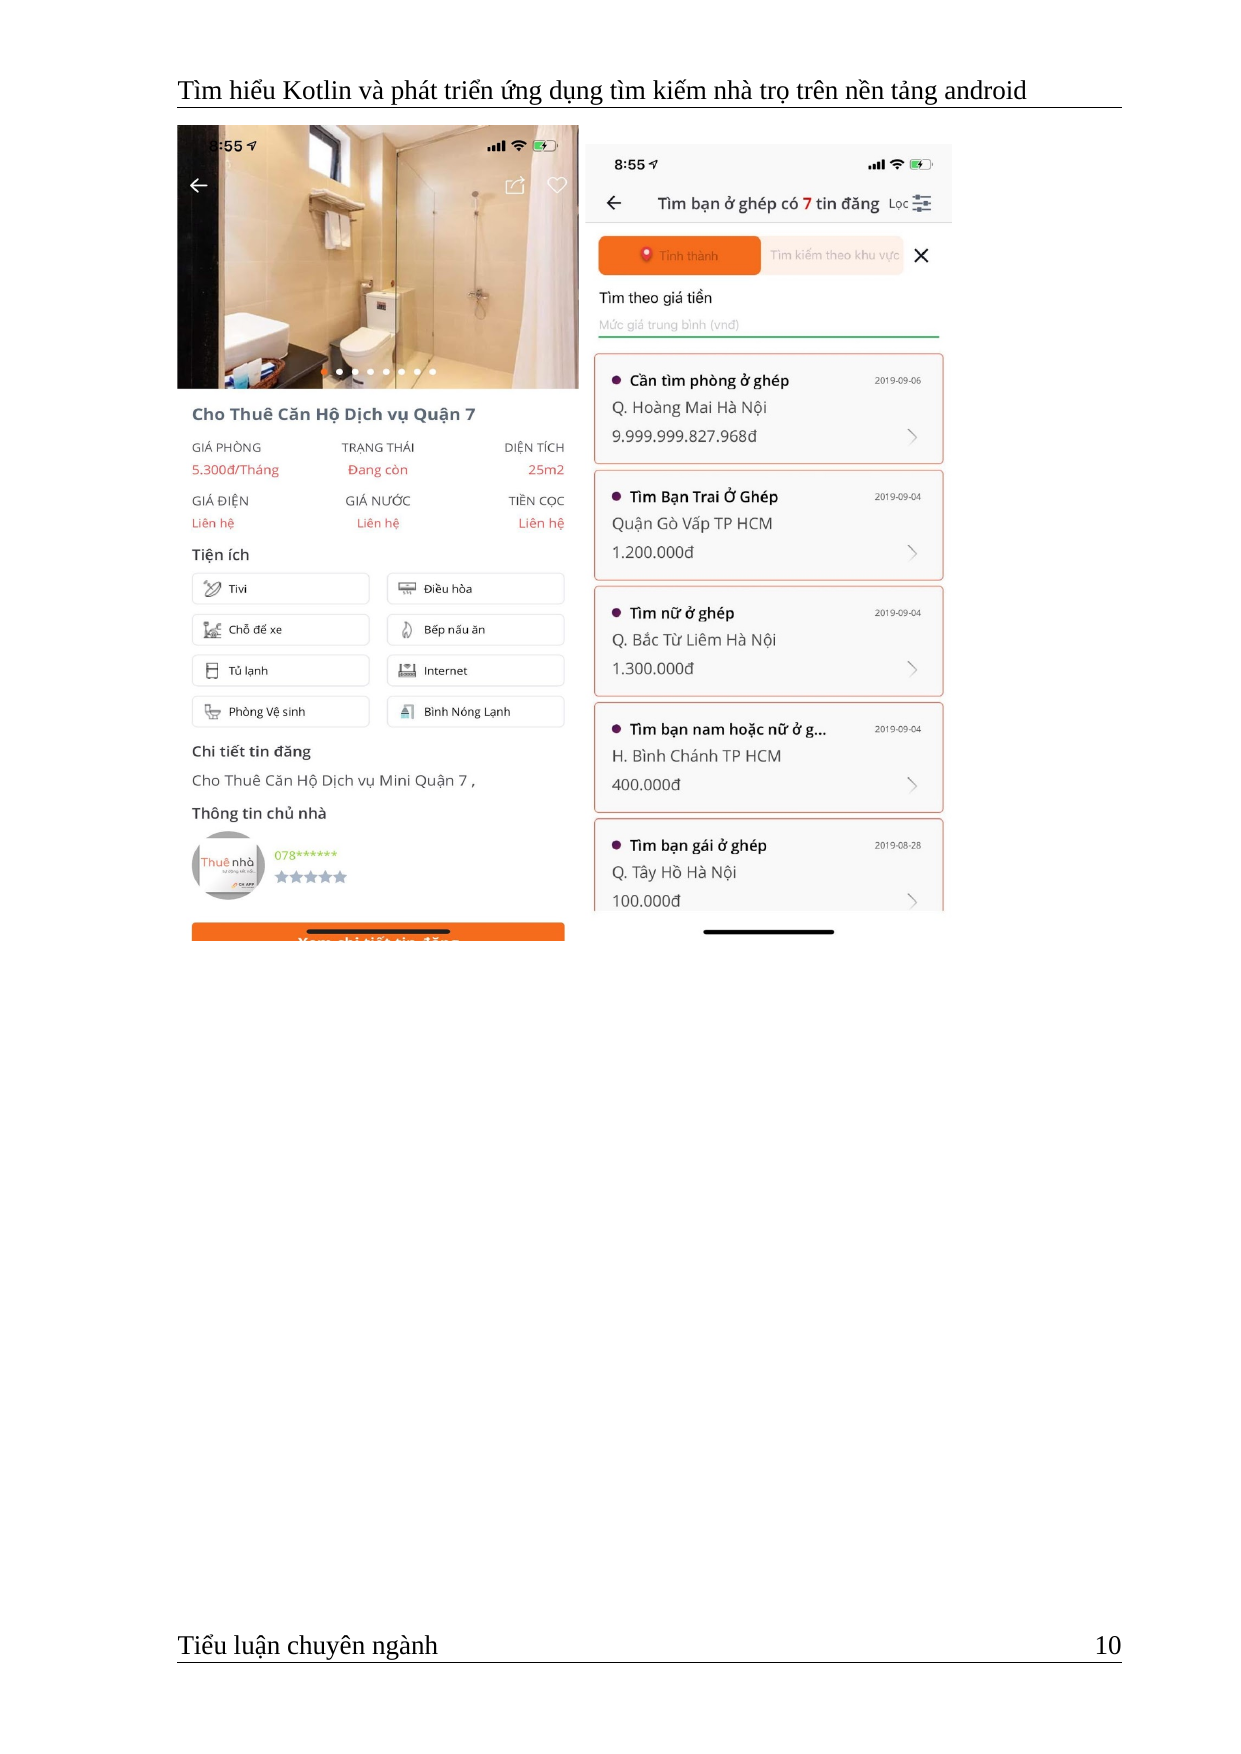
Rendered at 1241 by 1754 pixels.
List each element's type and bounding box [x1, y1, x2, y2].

picture [585, 144, 952, 941]
picture [177, 125, 579, 941]
